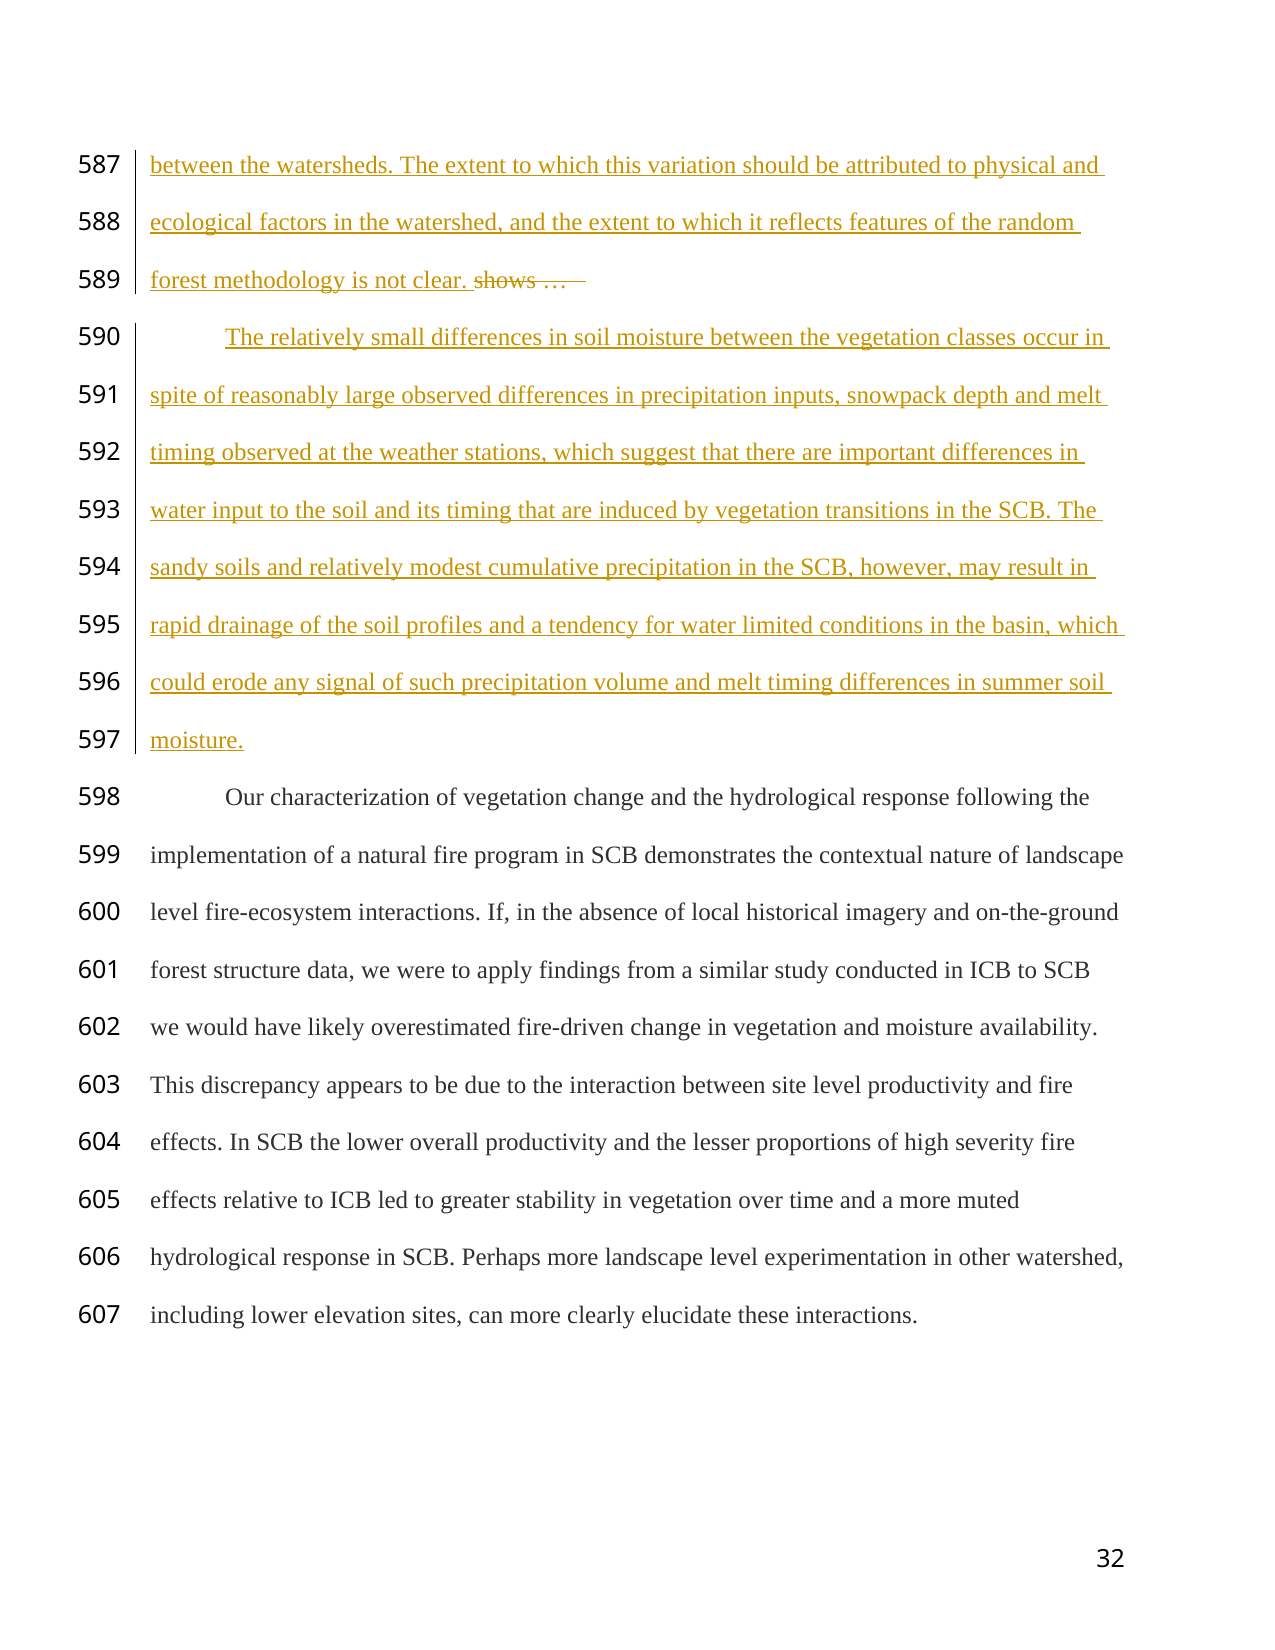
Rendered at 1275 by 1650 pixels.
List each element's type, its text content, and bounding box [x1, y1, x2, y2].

text Our characterization of vegetation change and the hydrological response following the implementation of a natural fire program in SCB demonstrates the contextual nature of landscape level fire-ecosystem interactions. If, in the absence of local historical imagery and on-the-ground forest structure data, we were to apply findings from a similar study conducted in ICB to SCB we would have likely overestimated fire-driven change in vegetation and moisture availability. This discrepancy appears to be due to the interaction between site level productivity and fire effects. In SCB the lower overall productivity and the lesser proportions of high severity fire effects relative to ICB led to greater stability in vegetation over time and a more muted hydrological response in SCB. Perhaps more landscape level experimentation in other watershed, including lower elevation sites, can more clearly elucidate these interactions. [150, 782, 1125, 1329]
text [150, 150, 1125, 294]
